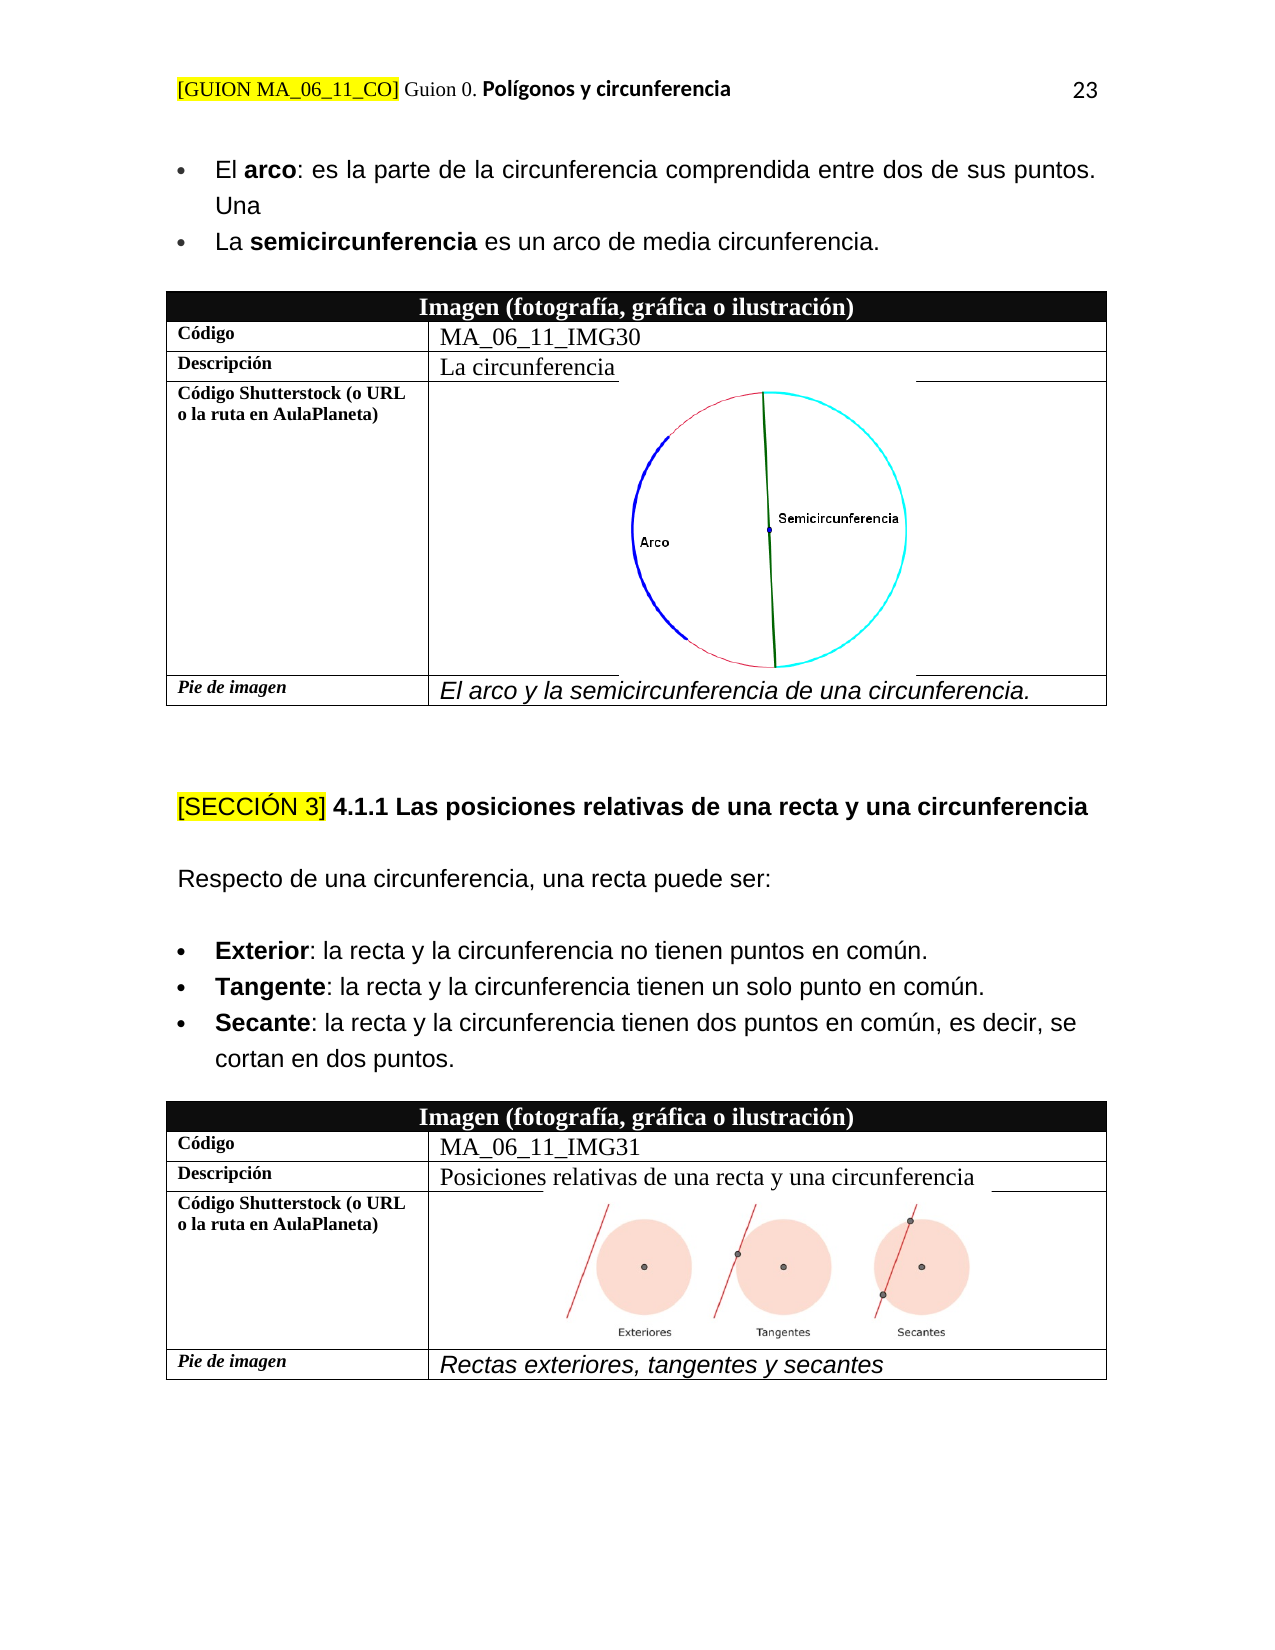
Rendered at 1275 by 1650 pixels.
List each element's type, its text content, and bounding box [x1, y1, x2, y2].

table_cell Código Shutterstock (o URL o la ruta en AulaPlaneta) [167, 1192, 428, 1349]
table_cell El arco y la semicircunferencia de una circunferencia. [429, 676, 1106, 705]
picture [619, 381, 917, 676]
table_cell Pie de imagen [167, 1350, 428, 1378]
table_cell [917, 382, 1106, 675]
text [SECCIÓN 3] 4.1.1 Las posiciones relativas de una recta y una circunferencia [326, 792, 1098, 821]
table_cell Código Shutterstock (o URL o la ruta en AulaPlaneta) [167, 382, 428, 675]
table_cell [429, 1192, 543, 1349]
table_cell Rectas exteriores, tangentes y secantes [429, 1350, 1106, 1378]
table_cell Código [167, 322, 428, 351]
table_cell Descripción [167, 1162, 428, 1191]
text Respecto de una circunferencia, una recta puede ser: [177, 821, 1098, 893]
table_cell Posiciones relativas de una recta y una circunferencia [429, 1162, 1106, 1191]
table_cell [429, 382, 619, 675]
table_cell [992, 1192, 1106, 1349]
list Secante: la recta y la circunferencia tienen dos puntos en común, es decir, se cortan en dos puntos. [177, 1001, 1098, 1072]
table_cell MA_06_11_IMG30 [429, 322, 1106, 351]
table_header Imagen (fotografía, gráfica o ilustración) [167, 1102, 1106, 1131]
table_cell Código [167, 1132, 428, 1161]
table_cell La circunferencia [429, 352, 1106, 381]
picture [543, 1191, 992, 1349]
list Exterior: la recta y la circunferencia no tienen puntos en común. [177, 929, 1098, 965]
list El arco: es la parte de la circunferencia comprendida entre dos de sus puntos. Una [177, 148, 1098, 219]
table_header Imagen (fotografía, gráfica o ilustración) [167, 293, 1106, 321]
table_cell MA_06_11_IMG31 [429, 1132, 1106, 1161]
table_cell Descripción [167, 352, 428, 381]
table_cell Pie de imagen [167, 676, 428, 705]
list La semicircunferencia es un arco de media circunferencia. [177, 219, 1098, 255]
list Tangente: la recta y la circunferencia tienen un solo punto en común. [177, 965, 1098, 1001]
